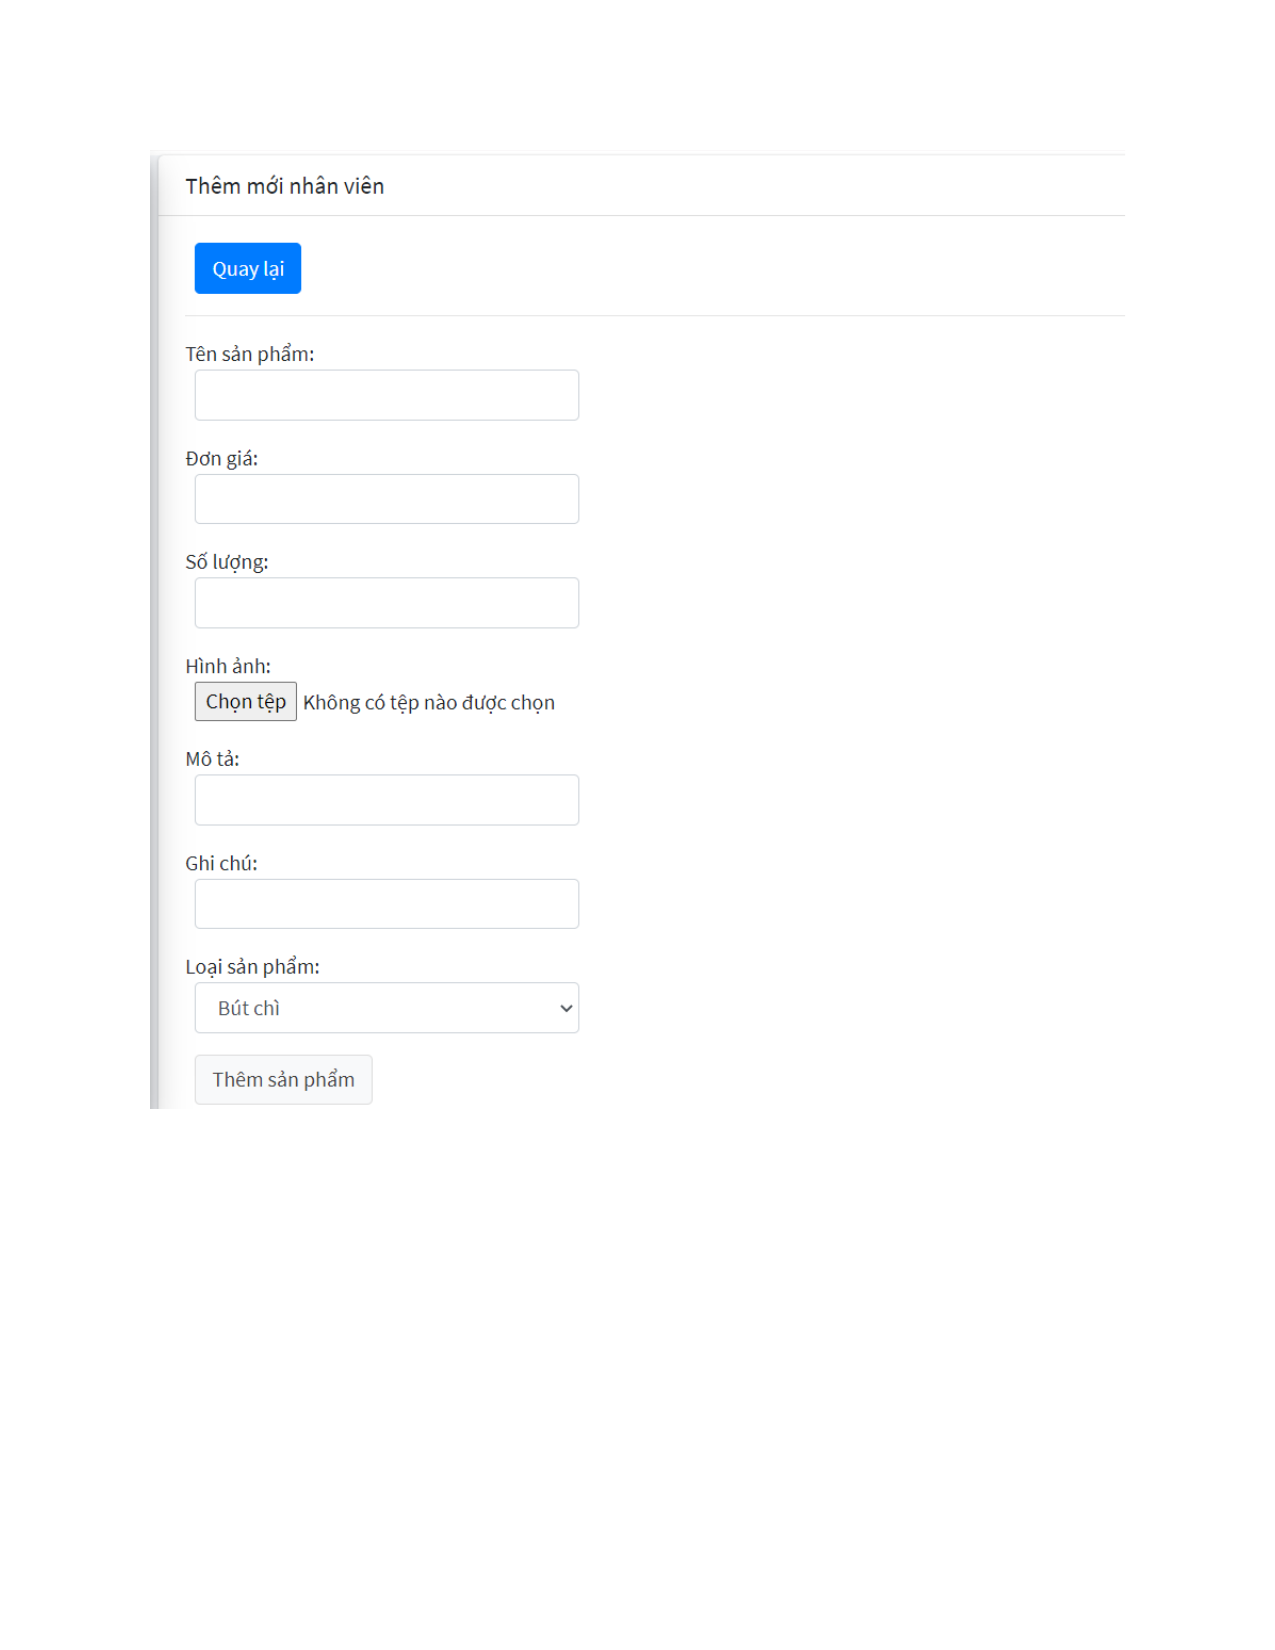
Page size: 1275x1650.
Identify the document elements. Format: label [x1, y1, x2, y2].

picture [150, 150, 1125, 1109]
